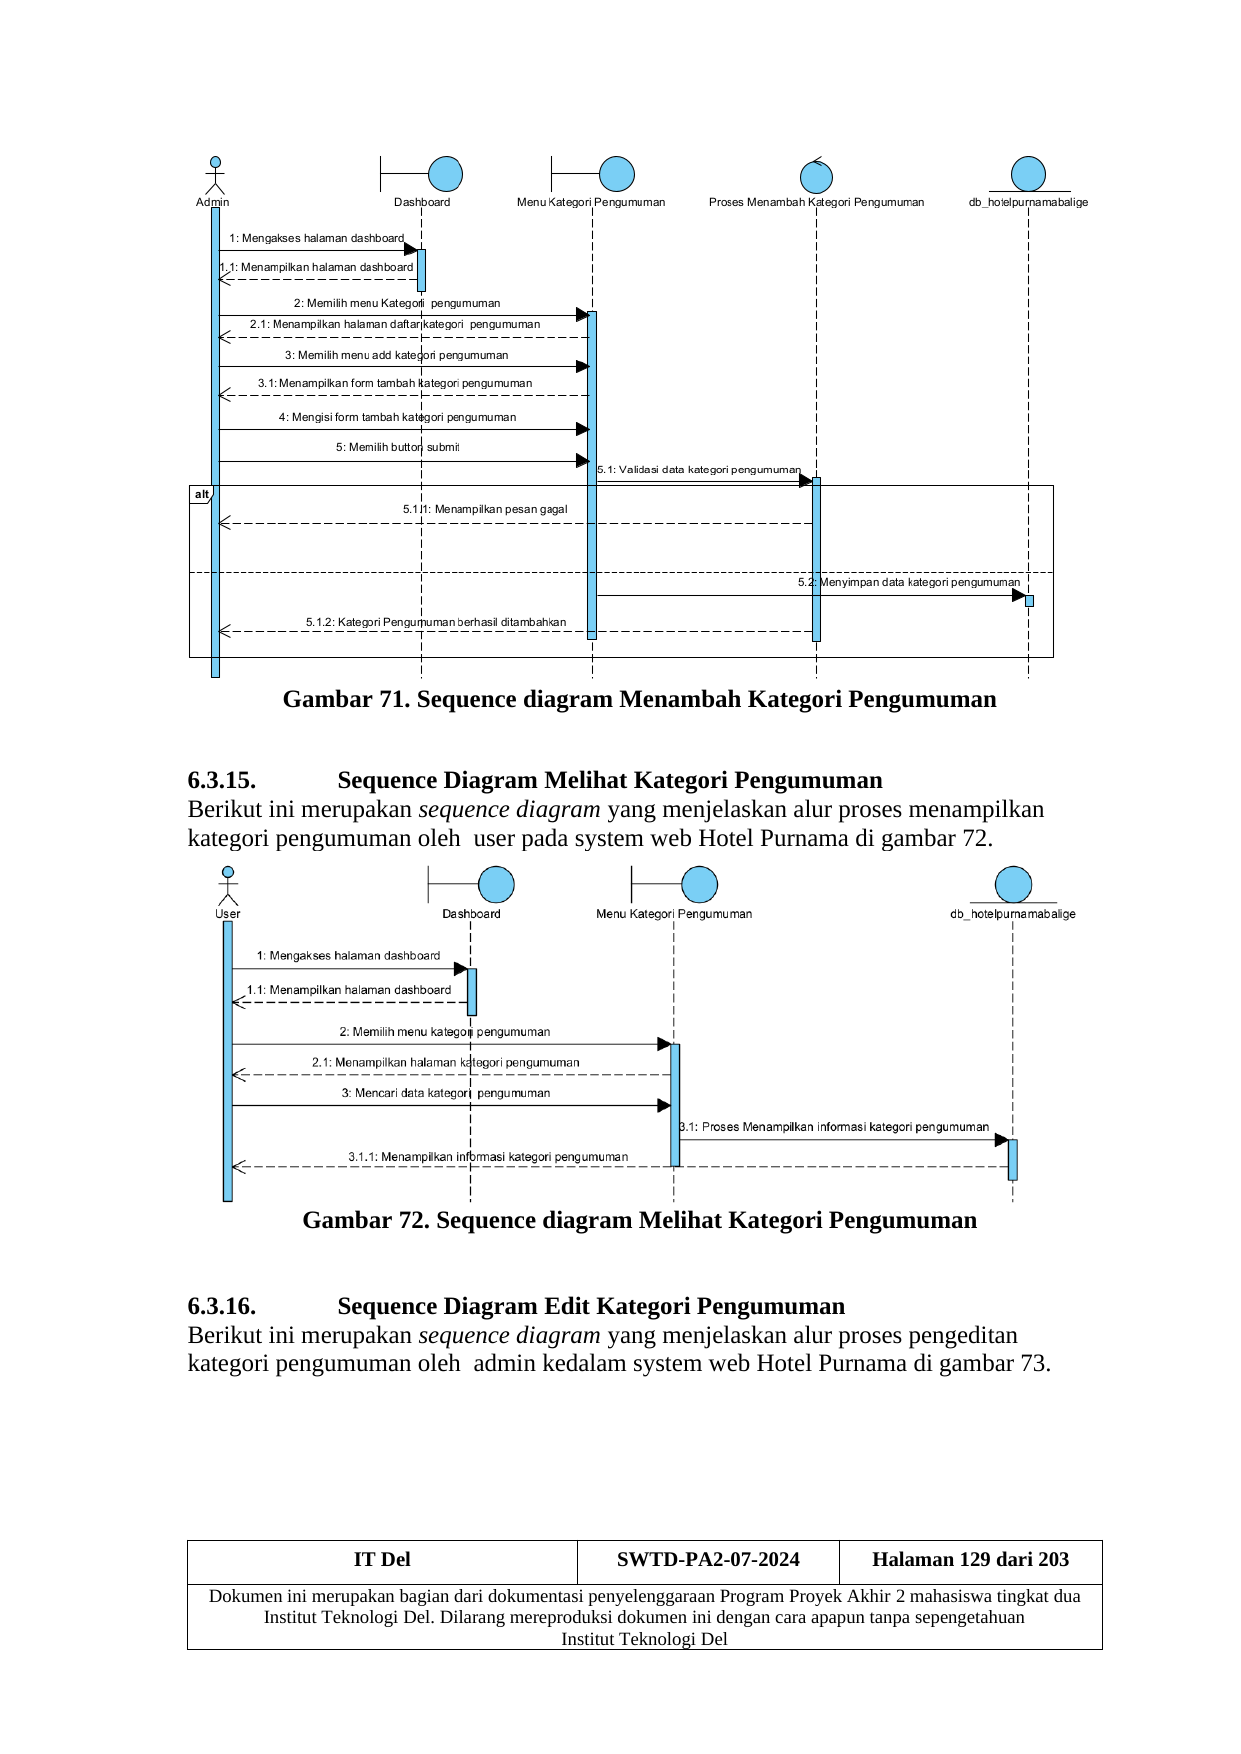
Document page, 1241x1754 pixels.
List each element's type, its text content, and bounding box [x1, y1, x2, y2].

text Gambar 71. Sequence diagram Menambah Kategori Pengumuman [187, 684, 1092, 712]
picture [187, 851, 1093, 1205]
text 6.3.16. Sequence Diagram Edit Kategori Pengumuman [187, 1291, 1092, 1320]
text Berikut ini merupakan sequence diagram yang menjelaskan alur proses menampilkan kategori pengumuman oleh user pada system web Hotel Purnama di gambar 72. [187, 794, 1092, 851]
text 6.3.15. Sequence Diagram Melihat Kategori Pengumuman [187, 765, 1092, 794]
picture [187, 147, 1093, 684]
text Gambar 72. Sequence diagram Melihat Kategori Pengumuman [187, 1205, 1092, 1233]
text Berikut ini merupakan sequence diagram yang menjelaskan alur proses pengeditan kategori pengumuman oleh admin kedalam system web Hotel Purnama di gambar 73. [187, 1320, 1092, 1377]
